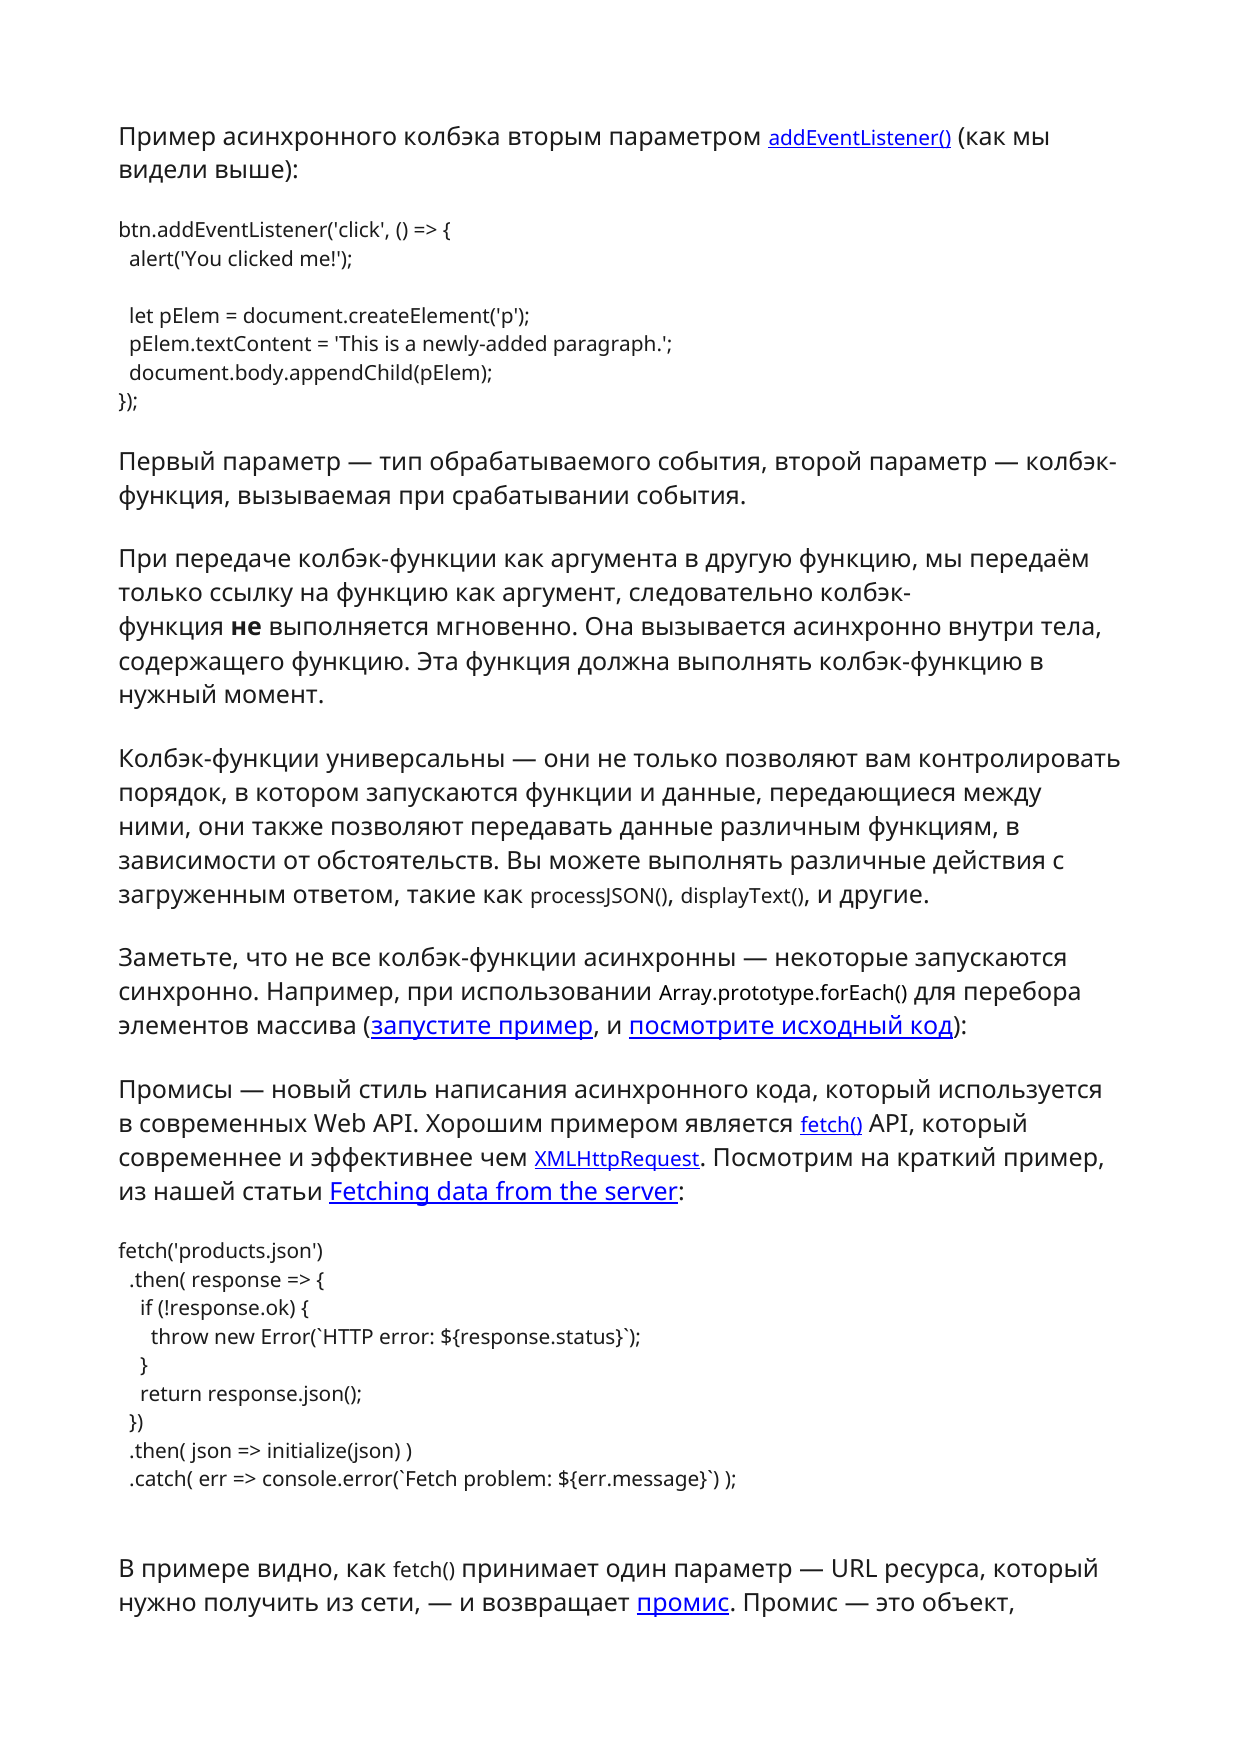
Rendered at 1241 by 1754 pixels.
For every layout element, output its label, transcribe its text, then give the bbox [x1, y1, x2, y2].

text Заметьте, что не все колбэк-функции асинхронны — некоторые запускаются синхронно. Например, при использовании Array.prototype.forEach() для перебора элементов массива (запустите пример, и посмотрите исходный код): [118, 940, 1122, 1042]
text pElem.textContent = 'This is a newly-added paragraph.'; [118, 329, 1122, 358]
text Первый параметр — тип обрабатываемого события, второй параметр — колбэк-функция, вызываемая при срабатывании события. [118, 444, 1122, 512]
text Колбэк-функции универсальны — они не только позволяют вам контролировать порядок, в котором запускаются функции и данные, передающиеся между ними, они также позволяют передавать данные различным функциям, в зависимости от обстоятельств. Вы можете выполнять различные действия с загруженным ответом, такие как processJSON(), displayText(), и другие. [118, 740, 1122, 911]
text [118, 1550, 1122, 1618]
text } [118, 1350, 1122, 1379]
text return response.json(); [118, 1379, 1122, 1407]
text fetch('products.json') [118, 1237, 1122, 1265]
text .catch( err => console.error(`Fetch problem: ${err.message}`) ); [118, 1464, 1122, 1493]
text .then( response => { [118, 1265, 1122, 1293]
text alert('You clicked me!'); [118, 244, 1122, 272]
text Пример асинхронного колбэка вторым параметром addEventListener() (как мы видели выше): [118, 118, 1122, 186]
text При передаче колбэк-функции как аргумента в другую функцию, мы передаём только ссылку на функцию как аргумент, следовательно колбэк-функция не выполняется мгновенно. Она вызывается асинхронно внутри тела, содержащего функцию. Эта функция должна выполнять колбэк-функцию в нужный момент. [118, 541, 1122, 711]
text let pElem = document.createElement('p'); [118, 301, 1122, 329]
text .then( json => initialize(json) ) [118, 1436, 1122, 1464]
text Промисы — новый стиль написания асинхронного кода, который используется в современных Web API. Хорошим примером является fetch() API, который современнее и эффективнее чем XMLHttpRequest. Посмотрим на краткий пример, из нашей статьи Fetching data from the server: [118, 1071, 1122, 1207]
text throw new Error(`HTTP error: ${response.status}`); [118, 1322, 1122, 1350]
text if (!response.ok) { [118, 1293, 1122, 1322]
text }) [118, 1407, 1122, 1436]
text btn.addEventListener('click', () => { [118, 215, 1122, 244]
text }); [118, 386, 1122, 414]
text document.body.appendChild(pElem); [118, 358, 1122, 386]
